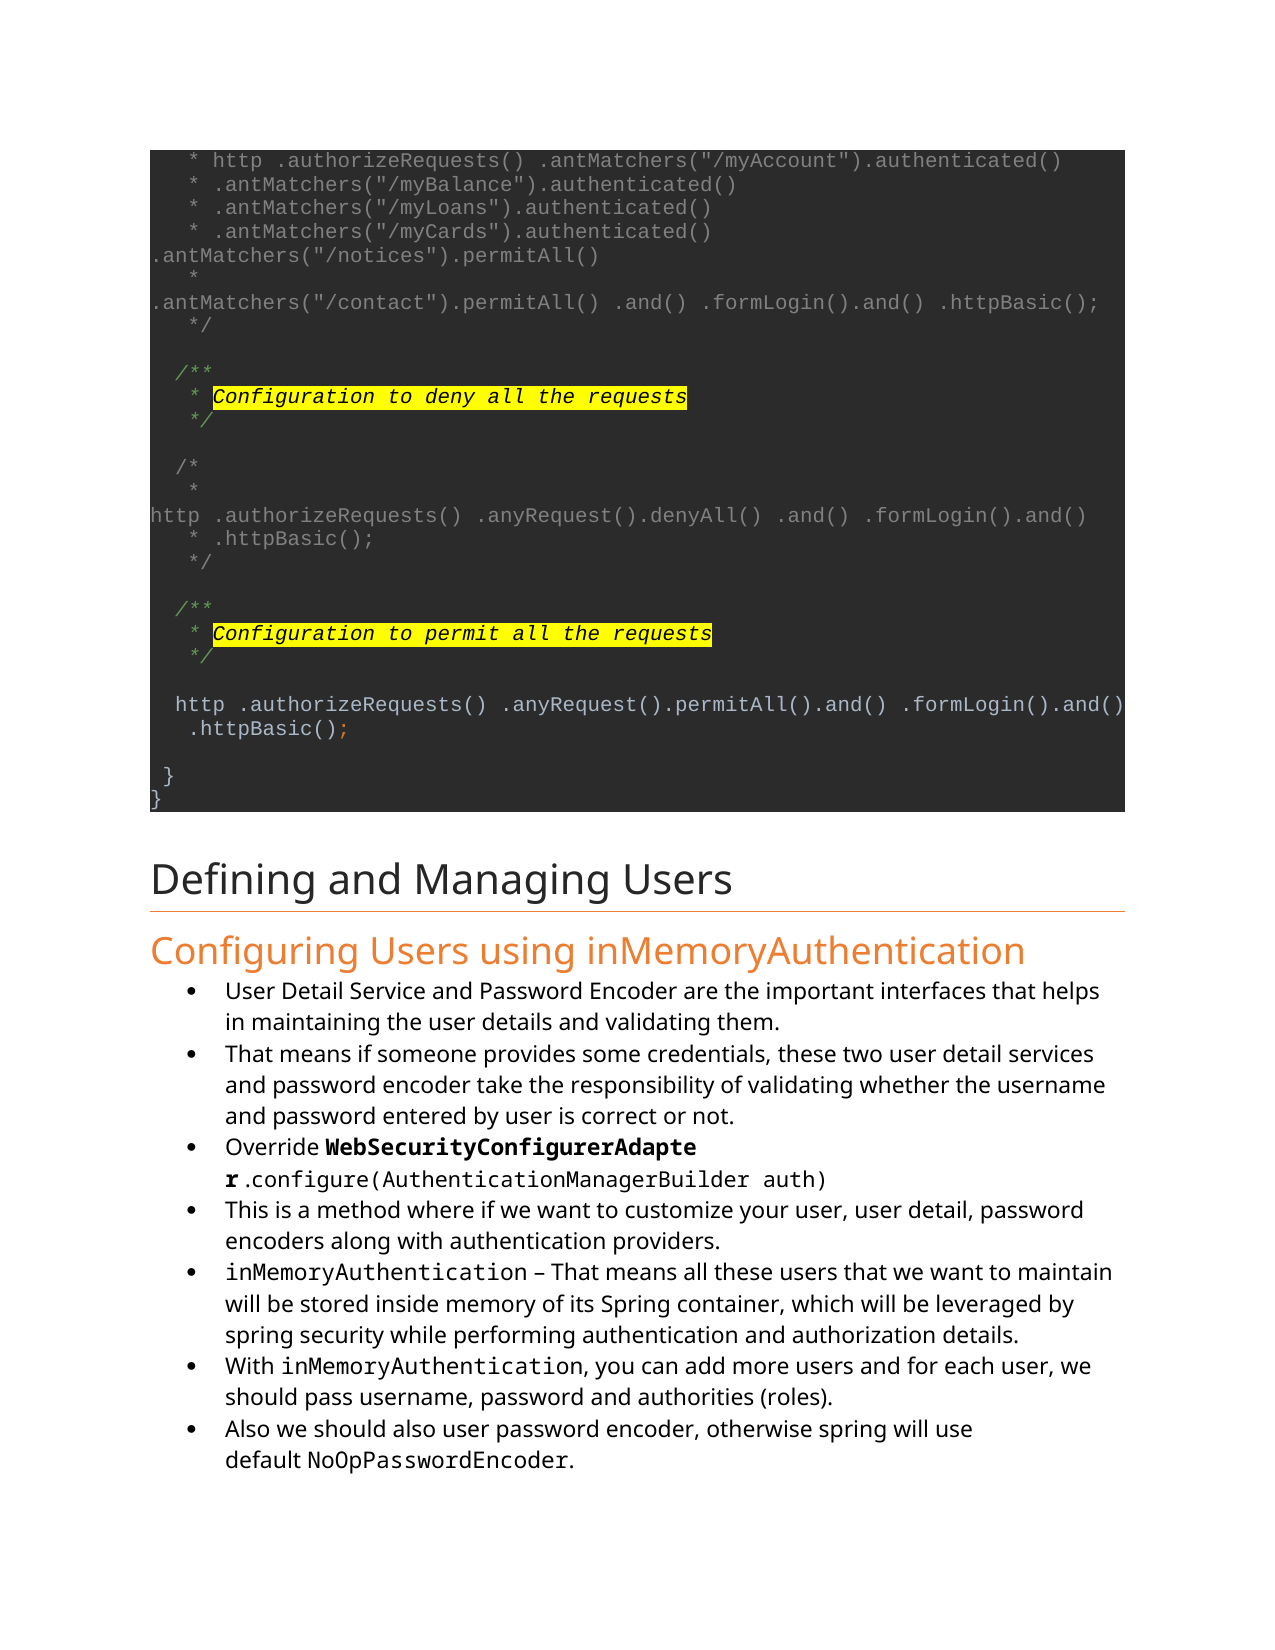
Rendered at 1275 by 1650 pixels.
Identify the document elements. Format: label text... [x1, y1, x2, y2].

text /* * http .authorizeRequests() .anyRequest().denyAll() .and() .formLogin().and() * .httpBasic(); */ /** * Configuration to permit all the requests */ http .authorizeRequests() .anyRequest().permitAll().and() .formLogin().and() .httpBasic(); } } [150, 434, 1125, 812]
list With inMemoryAuthentication, you can add more users and for each user, we should pass username, password and authorities (roles). [187, 1350, 1125, 1413]
subtitle Defining and Managing Users [150, 849, 1125, 911]
list inMemoryAuthentication – That means all these users that we want to maintain will be stored inside memory of its Spring container, which will be leveraged by spring security while performing authentication and authorization details. [187, 1256, 1125, 1350]
list This is a method where if we want to customize your user, user detail, password encoders along with authentication providers. [187, 1194, 1125, 1256]
list That means if someone provides some credentials, these two user detail services and password encoder take the responsibility of validating whether the username and password entered by user is correct or not. [187, 1038, 1125, 1131]
list User Detail Service and Password Encoder are the important interfaces that helps in maintaining the user details and validating them. [187, 975, 1125, 1038]
list Override WebSecurityConfigurerAdapter .configure(AuthenticationManagerBuilder auth) [187, 1131, 1125, 1194]
list Also we should also user password encoder, otherwise spring will use default NoOpPasswordEncoder. [187, 1413, 1125, 1475]
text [150, 150, 1125, 434]
subtitle Configuring Users using inMemoryAuthentication [586, 924, 1125, 975]
